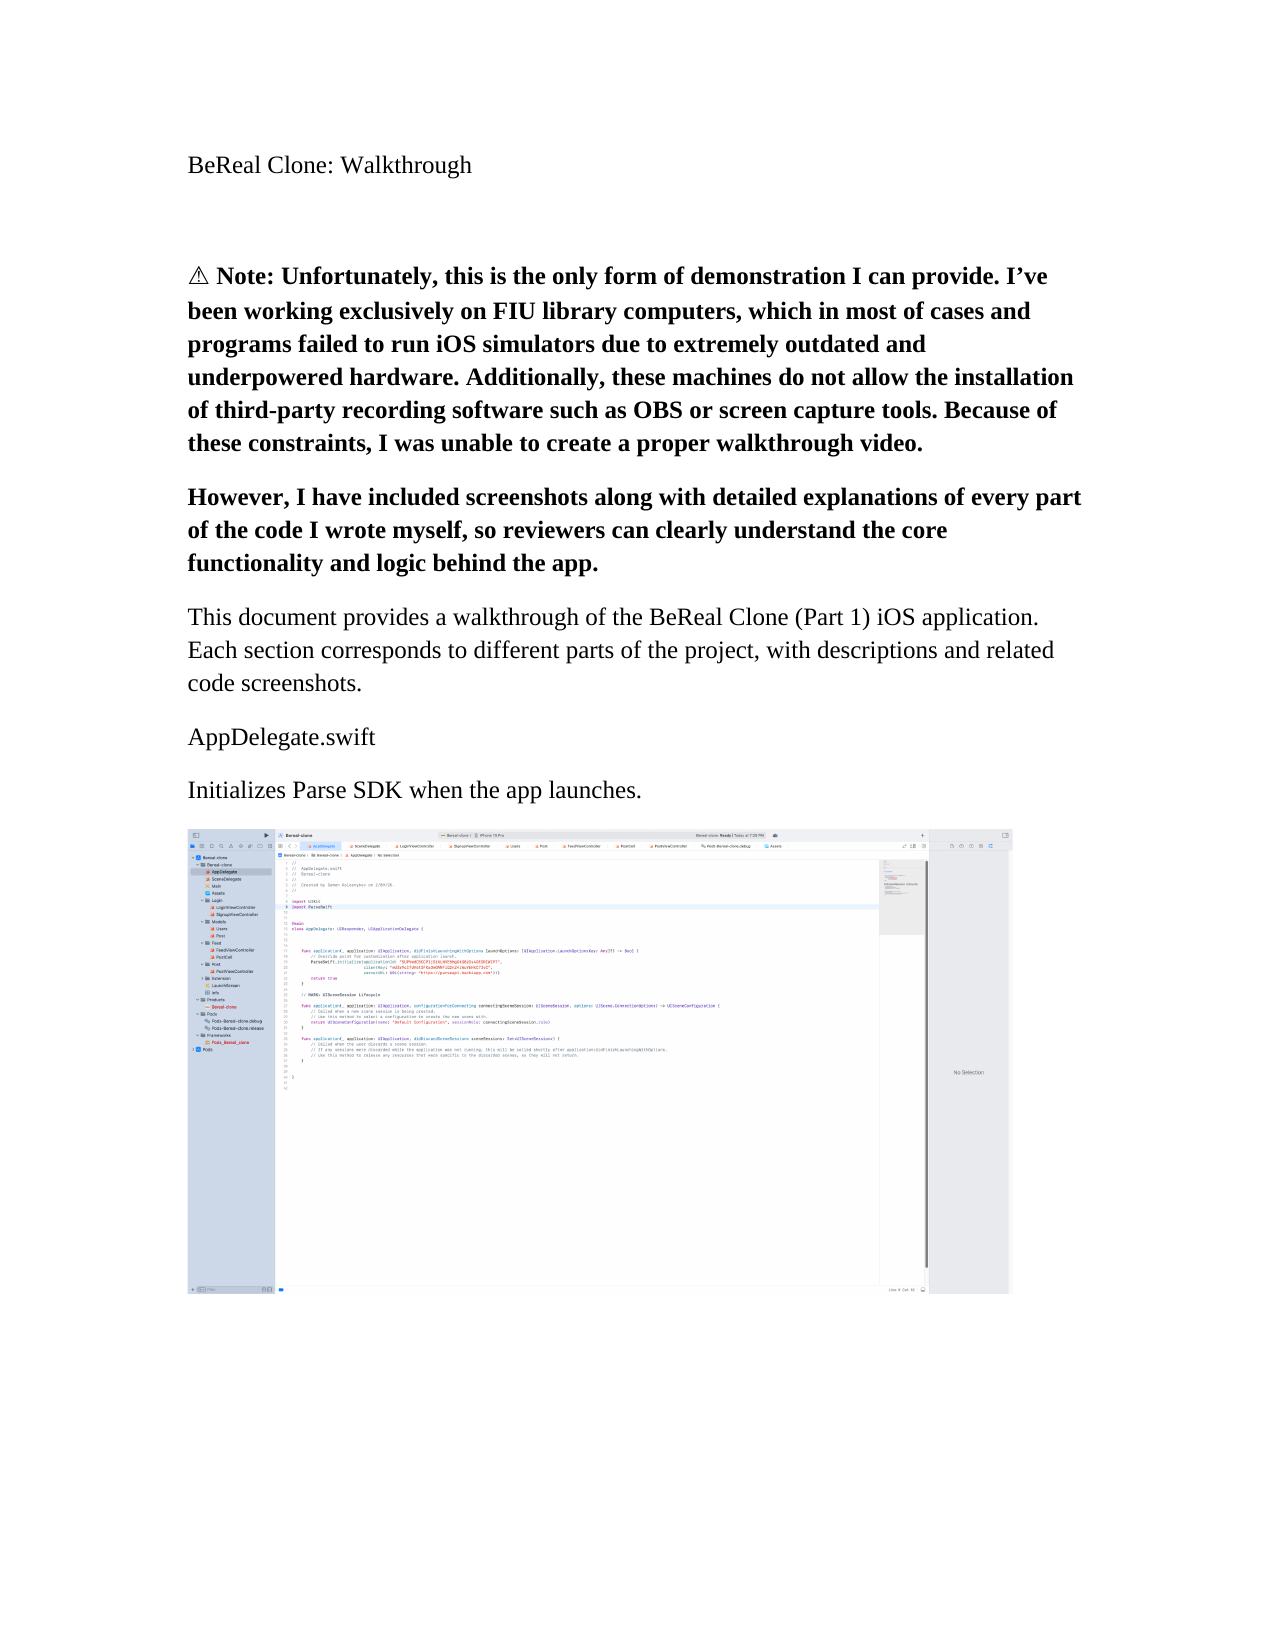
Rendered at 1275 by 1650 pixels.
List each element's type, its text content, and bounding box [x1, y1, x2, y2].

text However, I have included screenshots along with detailed explanations of every part of the code I wrote myself, so reviewers can clearly understand the core functionality and logic behind the app. [187, 482, 1087, 577]
text BeReal Clone: Walkthrough [187, 150, 1087, 179]
text This document provides a walkthrough of the BeReal Clone (Part 1) iOS application. Each section corresponds to different parts of the project, with descriptions and related code screenshots. [187, 602, 1087, 697]
text ⚠️ Note: Unfortunately, this is the only form of demonstration I can provide. I’ve been working exclusively on FIU library computers, which in most of cases and programs failed to run iOS simulators due to extremely outdated and underpowered hardware. Additionally, these machines do not allow the installation of third-party recording software such as OBS or screen capture tools. Because of these constraints, I was unable to create a proper walkthrough video. [187, 258, 1087, 457]
text AppDelegate.swift [187, 722, 1087, 751]
picture [187, 829, 1013, 1294]
text Initializes Parse SDK when the app launches. [187, 776, 1087, 804]
